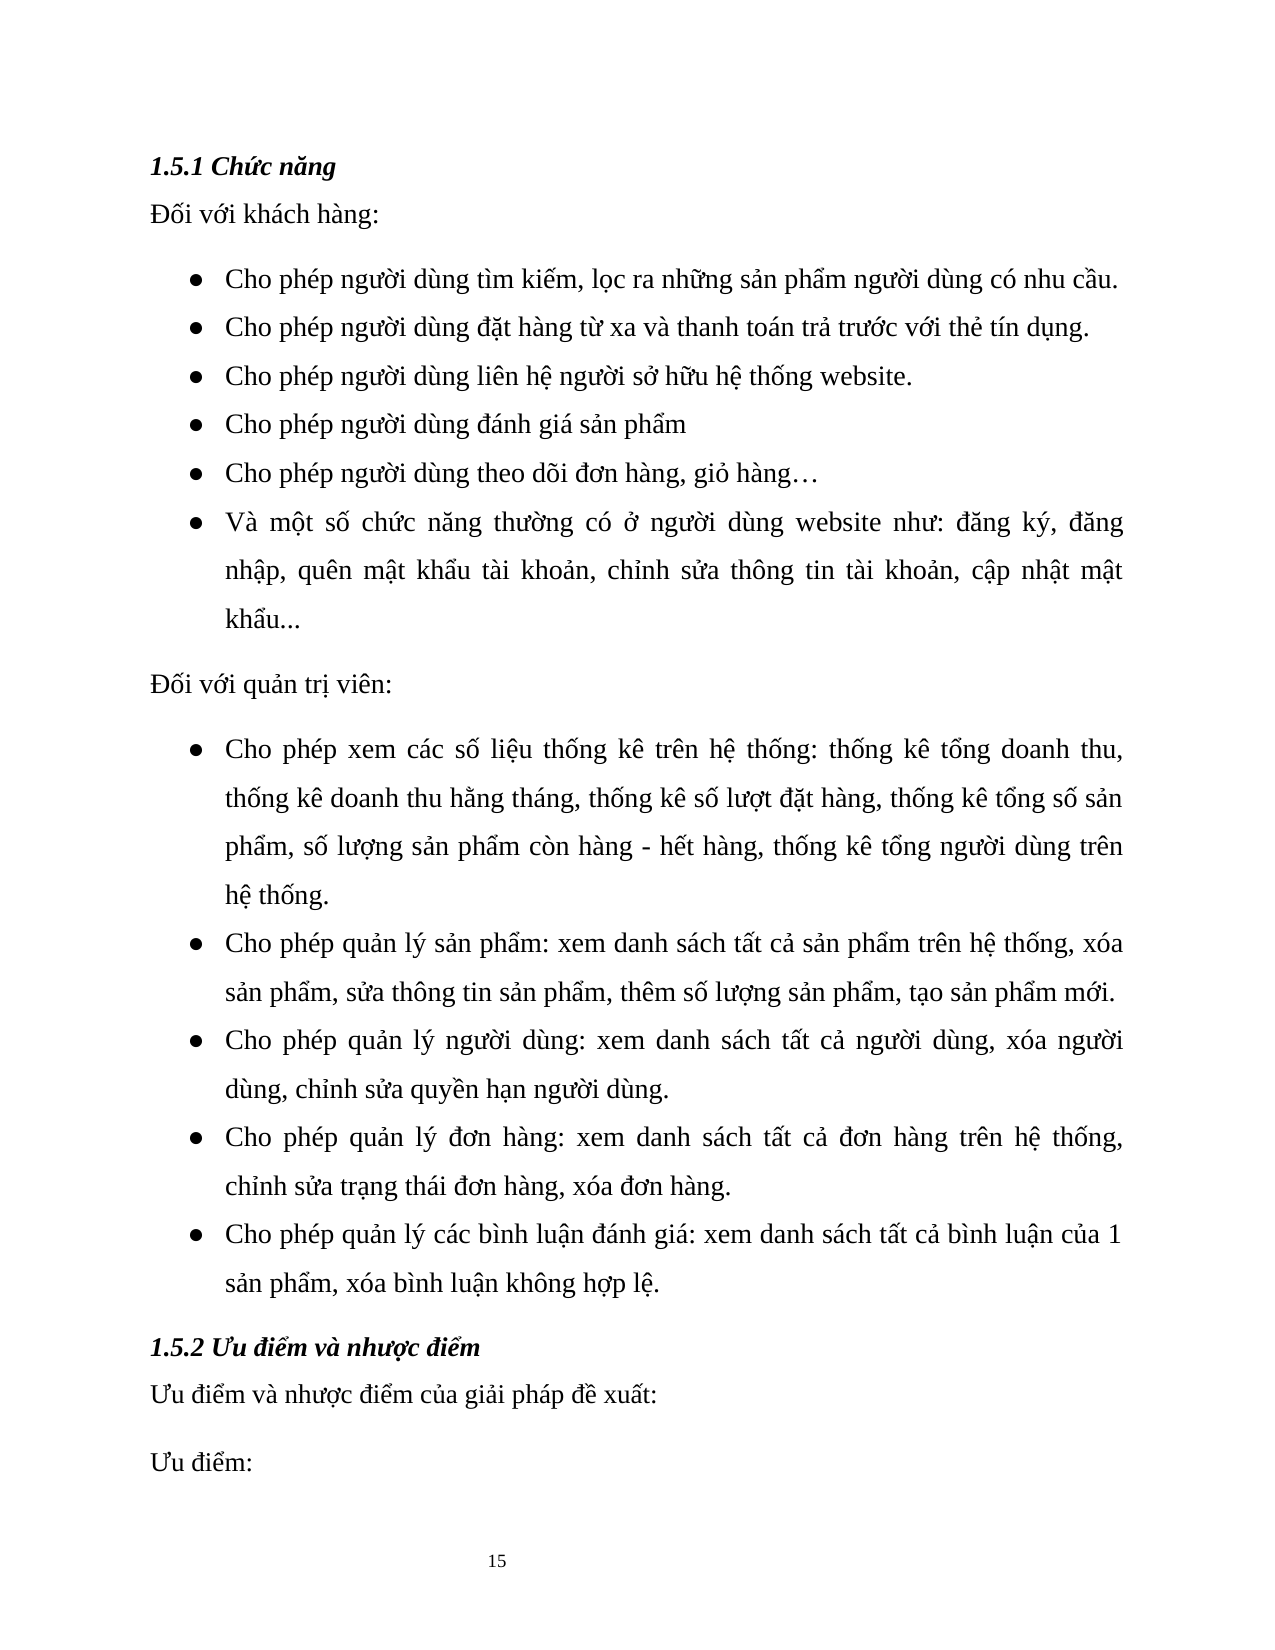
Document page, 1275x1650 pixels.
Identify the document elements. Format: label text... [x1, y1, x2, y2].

list Cho phép quản lý sản phẩm: xem danh sách tất cả sản phẩm trên hệ thống, xóa sản phẩm, sửa thông tin sản phẩm, thêm số lượng sản phẩm, tạo sản phẩm mới. [187, 926, 1125, 1007]
list Cho phép quản lý các bình luận đánh giá: xem danh sách tất cả bình luận của 1 sản phẩm, xóa bình luận không hợp lệ. [187, 1217, 1125, 1298]
list Cho phép người dùng đánh giá sản phẩm [187, 407, 1125, 440]
list Cho phép người dùng đặt hàng từ xa và thanh toán trả trước với thẻ tín dụng. [187, 310, 1125, 343]
text Ưu điểm: [150, 1446, 1089, 1477]
list Cho phép quản lý người dùng: xem danh sách tất cả người dùng, xóa người dùng, chỉnh sửa quyền hạn người dùng. [187, 1023, 1125, 1104]
list Và một số chức năng thường có ở người dùng website như: đăng ký, đăng nhập, quên mật khẩu tài khoản, chỉnh sửa thông tin tài khoản, cập nhật mật khẩu... [187, 504, 1125, 634]
text Đối với khách hàng: [150, 197, 1125, 229]
text Ưu điểm và nhược điểm của giải pháp đề xuất: [150, 1378, 1089, 1409]
subtitle 1.5.1 Chức năng [150, 150, 1125, 181]
list Cho phép người dùng theo dõi đơn hàng, giỏ hàng… [187, 456, 1125, 488]
subtitle 1.5.2 Ưu điểm và nhược điểm [150, 1331, 1125, 1362]
list Cho phép người dùng tìm kiếm, lọc ra những sản phẩm người dùng có nhu cầu. [187, 262, 1125, 294]
text Đối với quản trị viên: [150, 667, 1125, 699]
list Cho phép người dùng liên hệ người sở hữu hệ thống website. [187, 359, 1125, 391]
list Cho phép xem các số liệu thống kê trên hệ thống: thống kê tổng doanh thu, thống kê doanh thu hằng tháng, thống kê số lượt đặt hàng, thống kê tổng số sản phẩm, số lượng sản phẩm còn hàng - hết hàng, thống kê tổng người dùng trên hệ thống. [187, 732, 1125, 910]
list Cho phép quản lý đơn hàng: xem danh sách tất cả đơn hàng trên hệ thống, chỉnh sửa trạng thái đơn hàng, xóa đơn hàng. [187, 1120, 1125, 1201]
